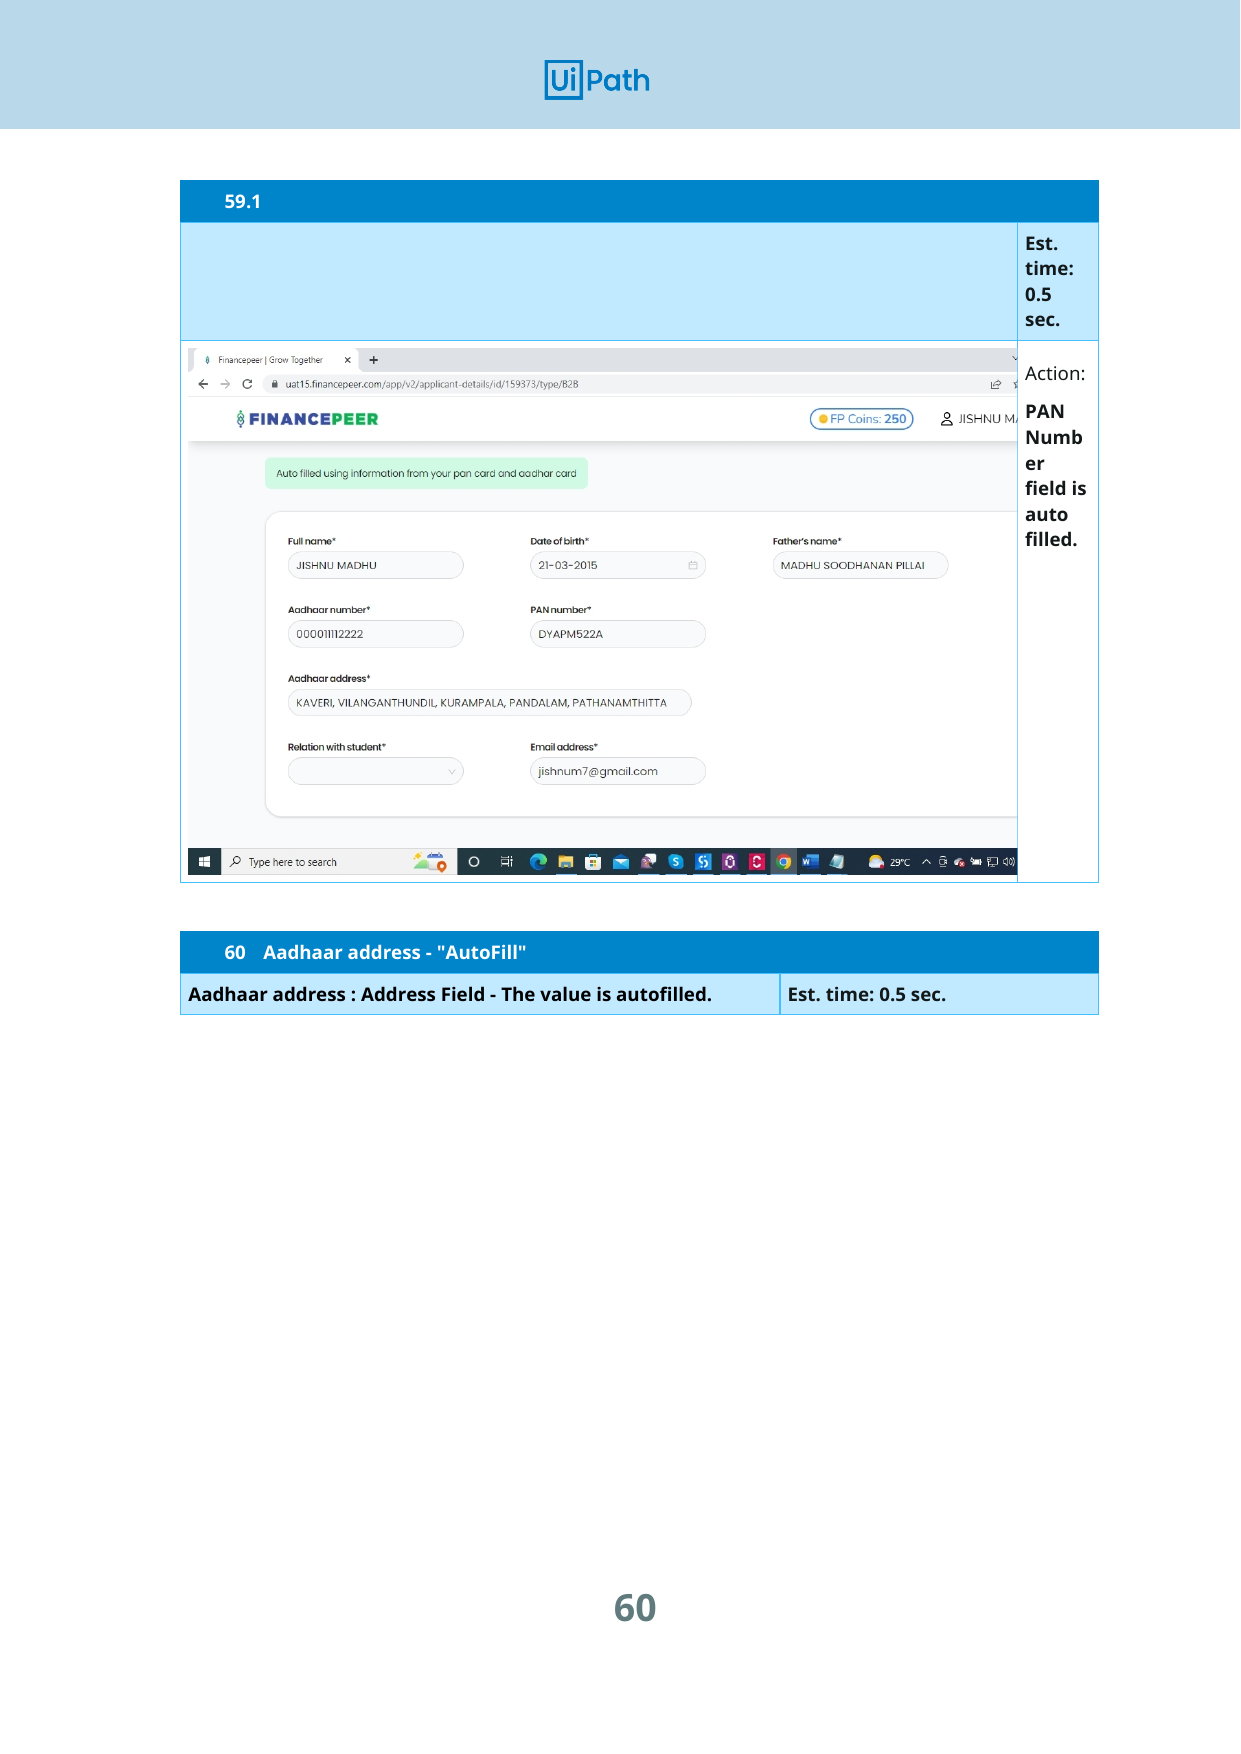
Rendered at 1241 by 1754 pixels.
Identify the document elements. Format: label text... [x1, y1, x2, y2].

table_header [181, 181, 1017, 222]
table_cell Est. time: 0.5 sec. [1018, 223, 1098, 340]
table_cell Aadhaar address : Address Field - The value is autofilled. [181, 974, 779, 1014]
table_cell [181, 341, 1017, 882]
picture [544, 60, 651, 100]
table_cell Est. time: 0.5 sec. [781, 974, 1098, 1014]
table_header [1018, 181, 1098, 222]
picture [188, 348, 1018, 875]
table_cell [181, 223, 1017, 340]
table_header Aadhaar address - "AutoFill" [181, 932, 1098, 973]
table_cell Action: PAN Number field is auto filled. [1018, 341, 1098, 882]
